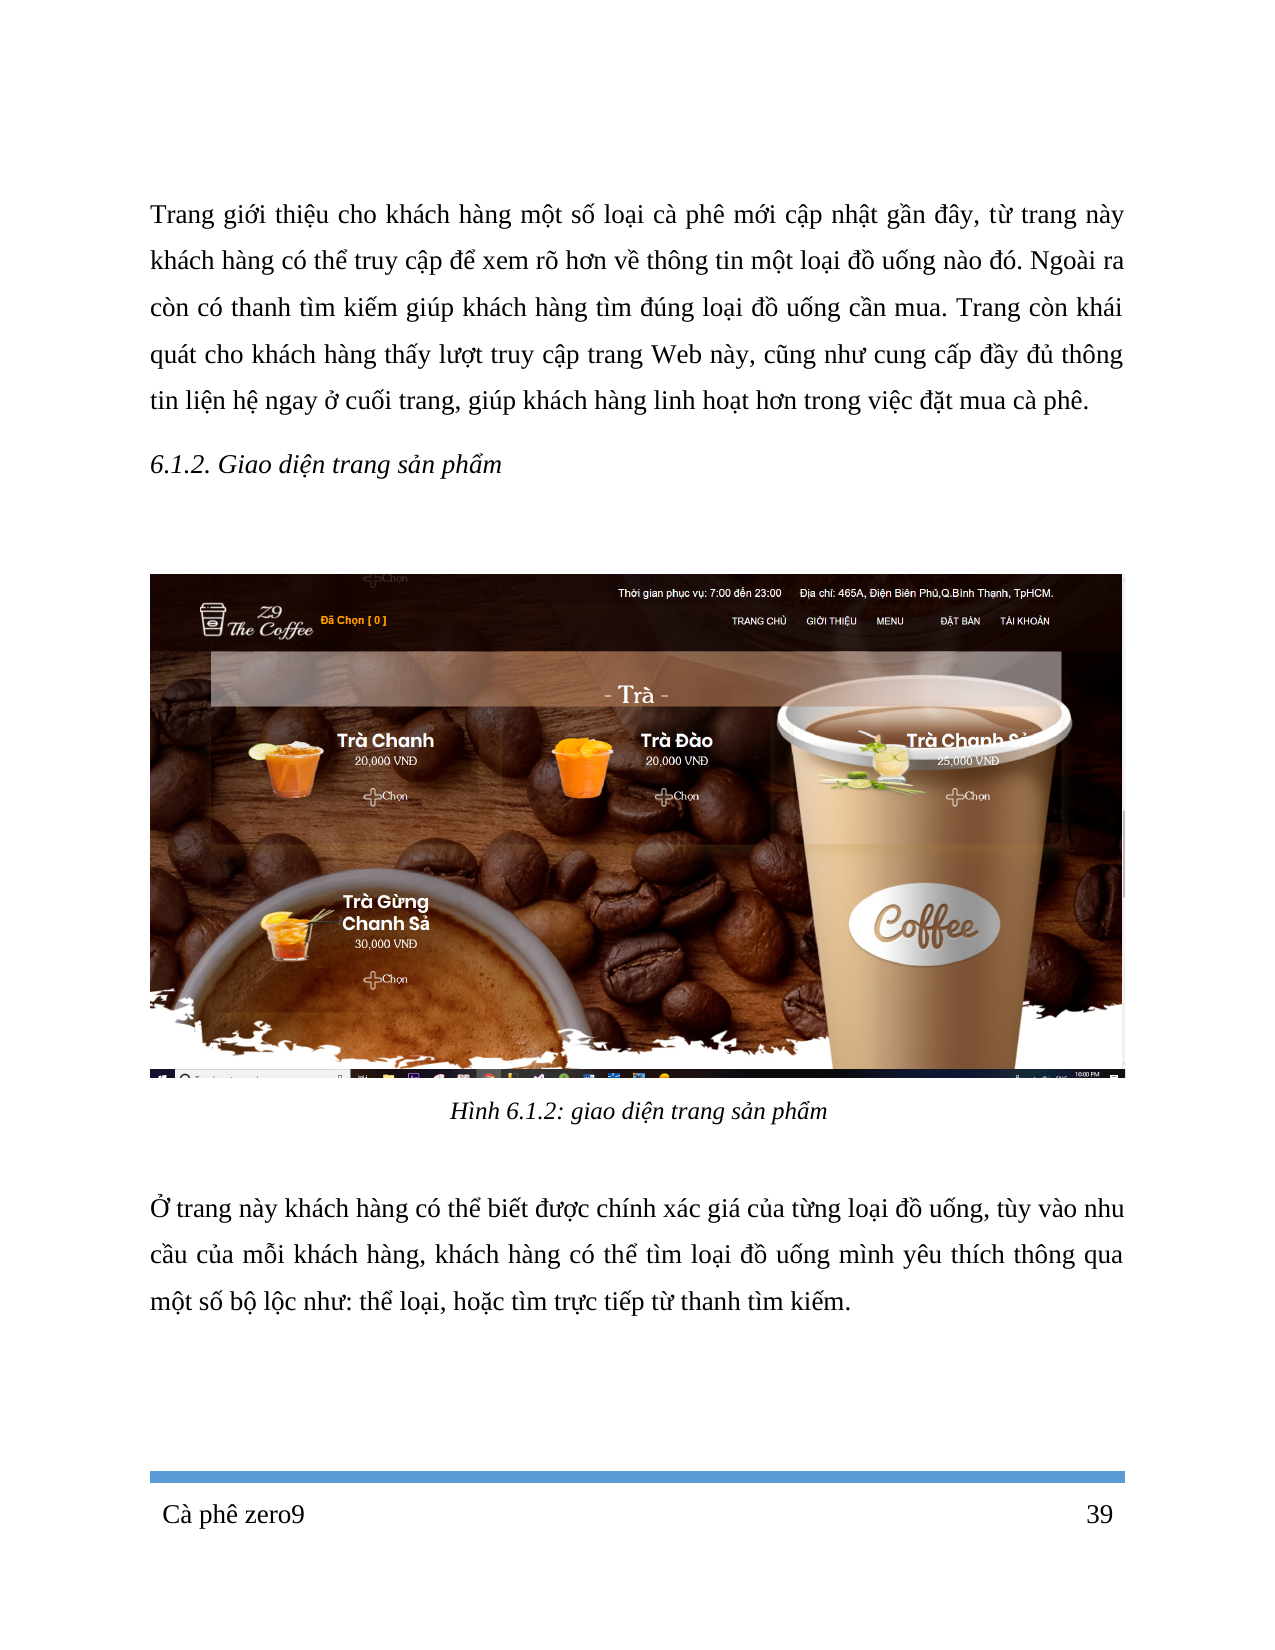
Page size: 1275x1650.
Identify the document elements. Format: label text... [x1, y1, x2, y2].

text Ở trang này khách hàng có thể biết được chính xác giá của từng loại đồ uống, tùy vào nhu cầu của mỗi khách hàng, khách hàng có thể tìm loại đồ uống mình yêu thích thông qua một số bộ lộc như: thể loại, hoặc tìm trực tiếp từ thanh tìm kiếm. [150, 1192, 1125, 1316]
text Hình 6.1.2: giao diện trang sản phẩm [375, 1096, 1125, 1125]
picture [150, 574, 1125, 1078]
text 6.1.2. Giao diện trang sản phẩm [150, 448, 1125, 479]
text Trang giới thiệu cho khách hàng một số loại cà phê mới cập nhật gần đây, từ trang này khách hàng có thể truy cập để xem rõ hơn về thông tin một loại đồ uống nào đó. Ngoài ra còn có thanh tìm kiếm giúp khách hàng tìm đúng loại đồ uống cần mua. Trang còn khái quát cho khách hàng thấy lượt truy cập trang Web này, cũng như cung cấp đầy đủ thông tin liện hệ ngay ở cuối trang, giúp khách hàng linh hoạt hơn trong việc đặt mua cà phê. [150, 198, 1125, 416]
